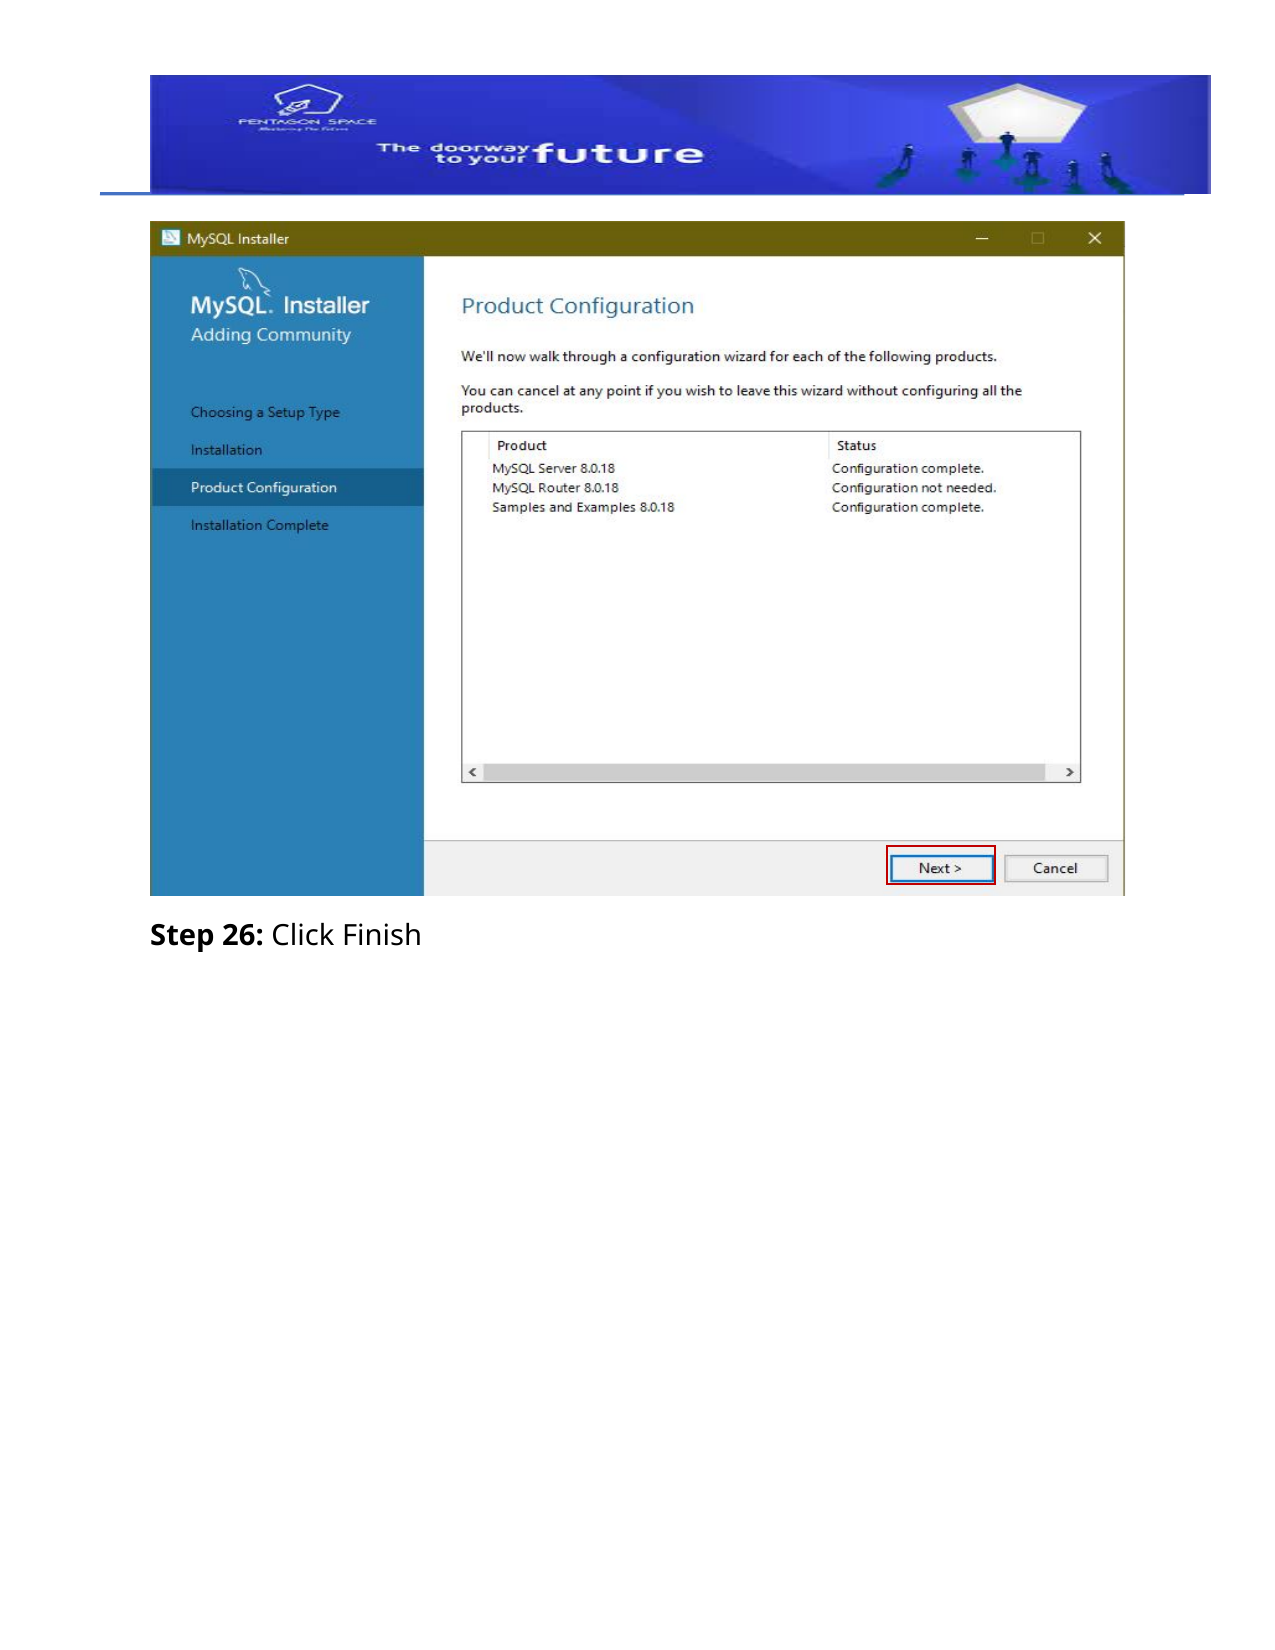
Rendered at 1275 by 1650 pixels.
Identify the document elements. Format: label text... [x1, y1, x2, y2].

picture [150, 75, 1211, 194]
picture [150, 221, 1125, 896]
text Step 26: Click Finish [150, 914, 1125, 954]
